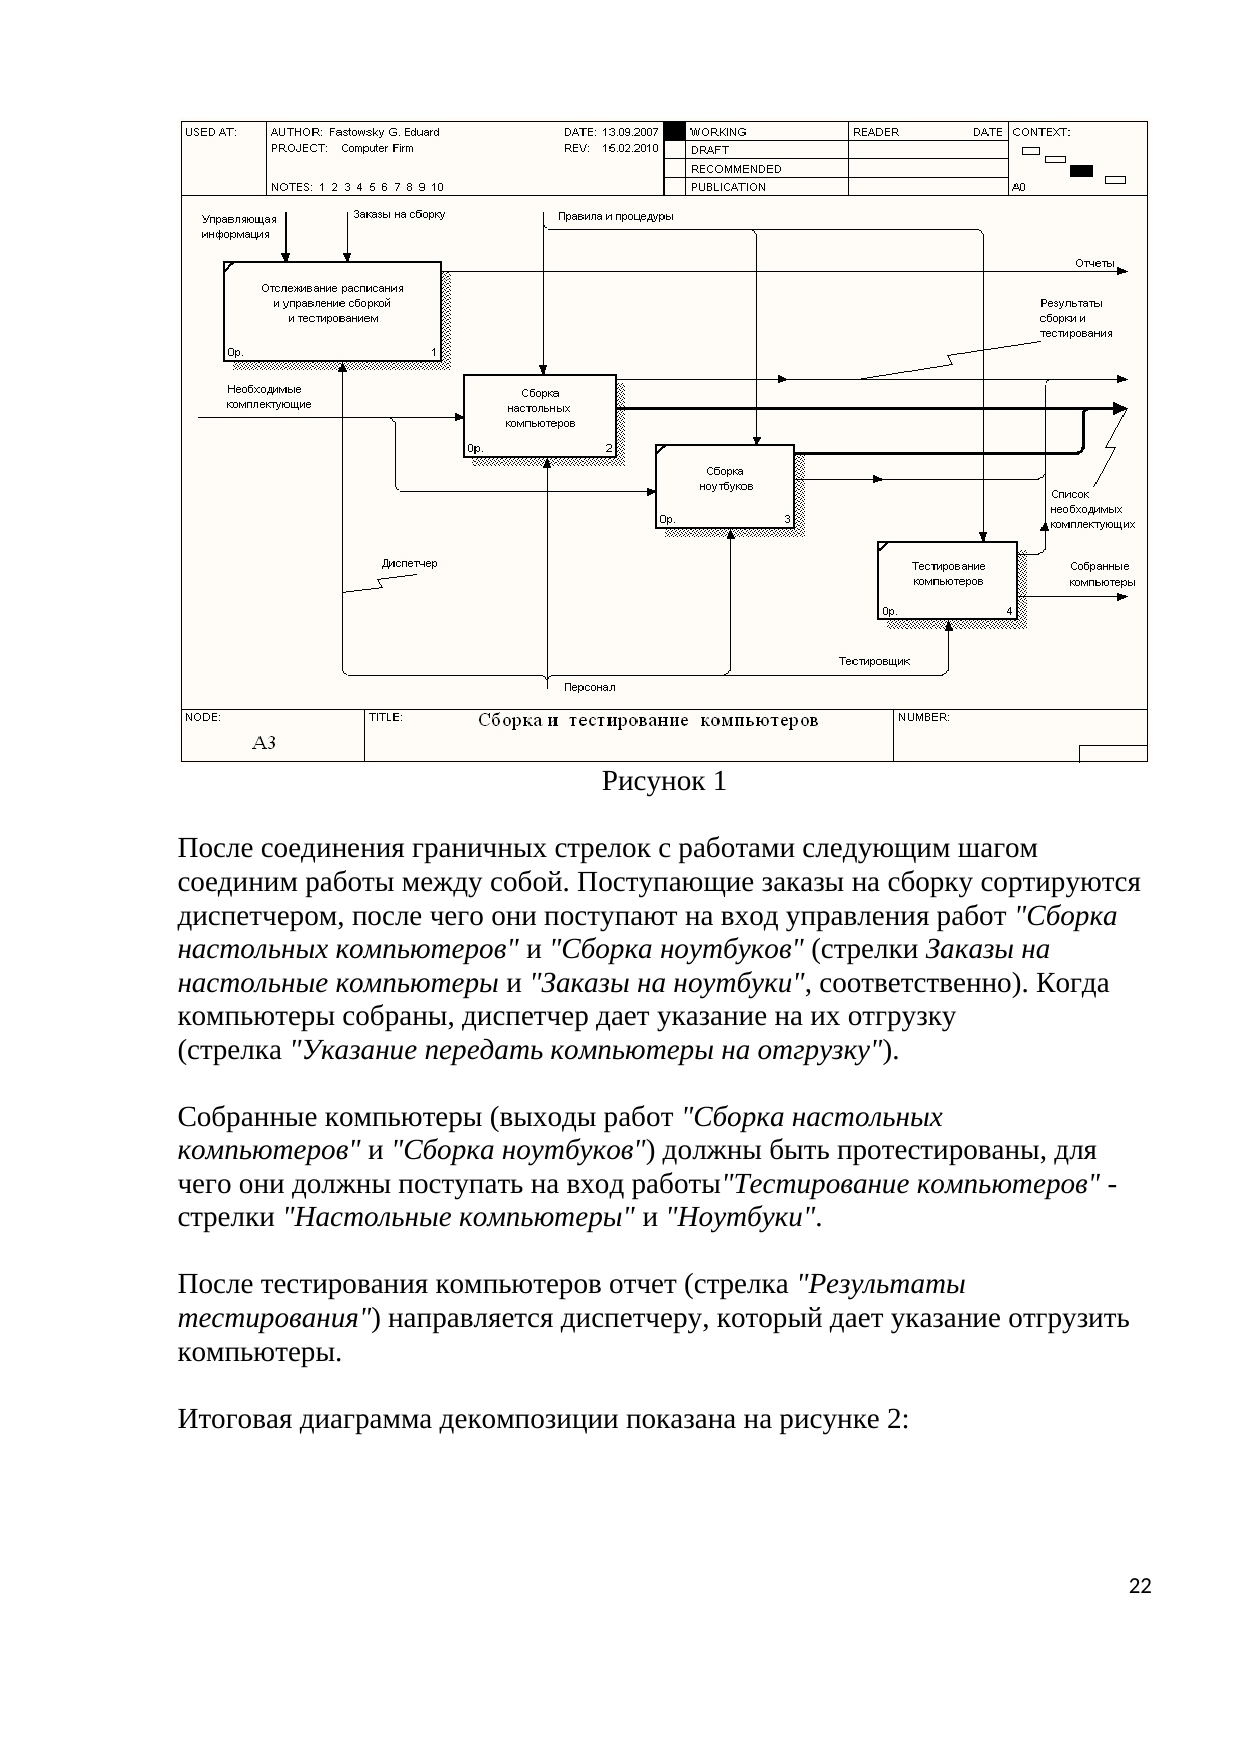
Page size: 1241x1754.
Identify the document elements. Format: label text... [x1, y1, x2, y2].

picture [178, 118, 1151, 764]
text После соединения граничных стрелок с работами следующим шагом соединим работы между собой. Поступающие заказы на сборку сортируются диспетчером, после чего они поступают на вход управления работ "Сборка настольных компьютеров" и "Сборка ноутбуков" (стрелки Заказы на настольные компьютеры и "Заказы на ноутбуки", соответственно). Когда компьютеры собраны, диспетчер дает указание на их отгрузку (стрелка "Указание передать компьютеры на отгрузку"). Собранные компьютеры (выходы работ "Сборка настольных компьютеров" и "Сборка ноутбуков") должны быть протестированы, для чего они должны поступать на вход работы"Тестирование компьютеров" - стрелки "Настольные компьютеры" и "Ноутбуки". После тестирования компьютеров отчет (стрелка "Результаты тестирования") направляется диспетчеру, который дает указание отгрузить компьютеры. Итоговая диаграмма декомпозиции показана на рисунке 2: [177, 797, 1152, 1496]
text Рисунок 1 [177, 763, 1152, 797]
